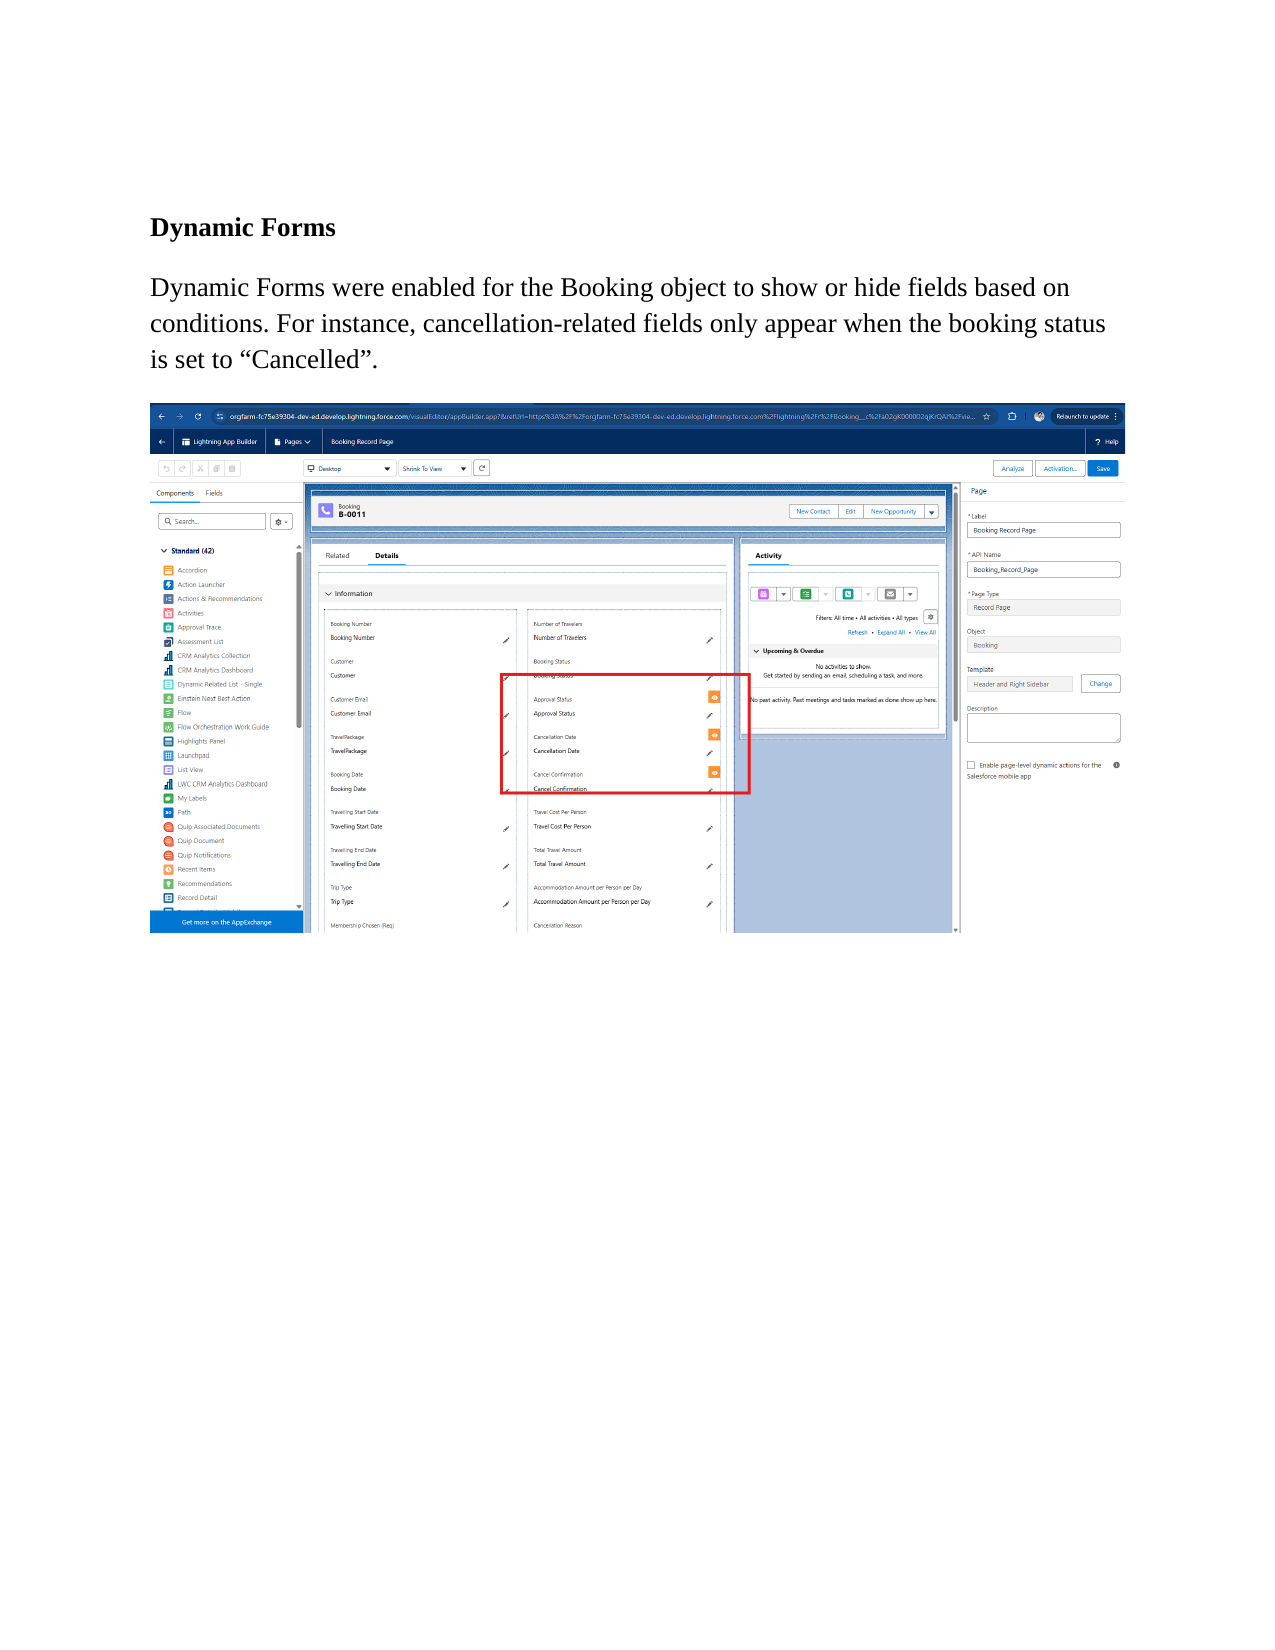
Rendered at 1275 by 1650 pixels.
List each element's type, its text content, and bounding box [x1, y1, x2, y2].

subtitle Dynamic Forms [150, 211, 1125, 242]
text Dynamic Forms were enabled for the Booking object to show or hide fields based on conditions. For instance, cancellation-related fields only appear when the booking status is set to “Cancelled”. [150, 271, 1125, 374]
picture [150, 403, 1125, 933]
